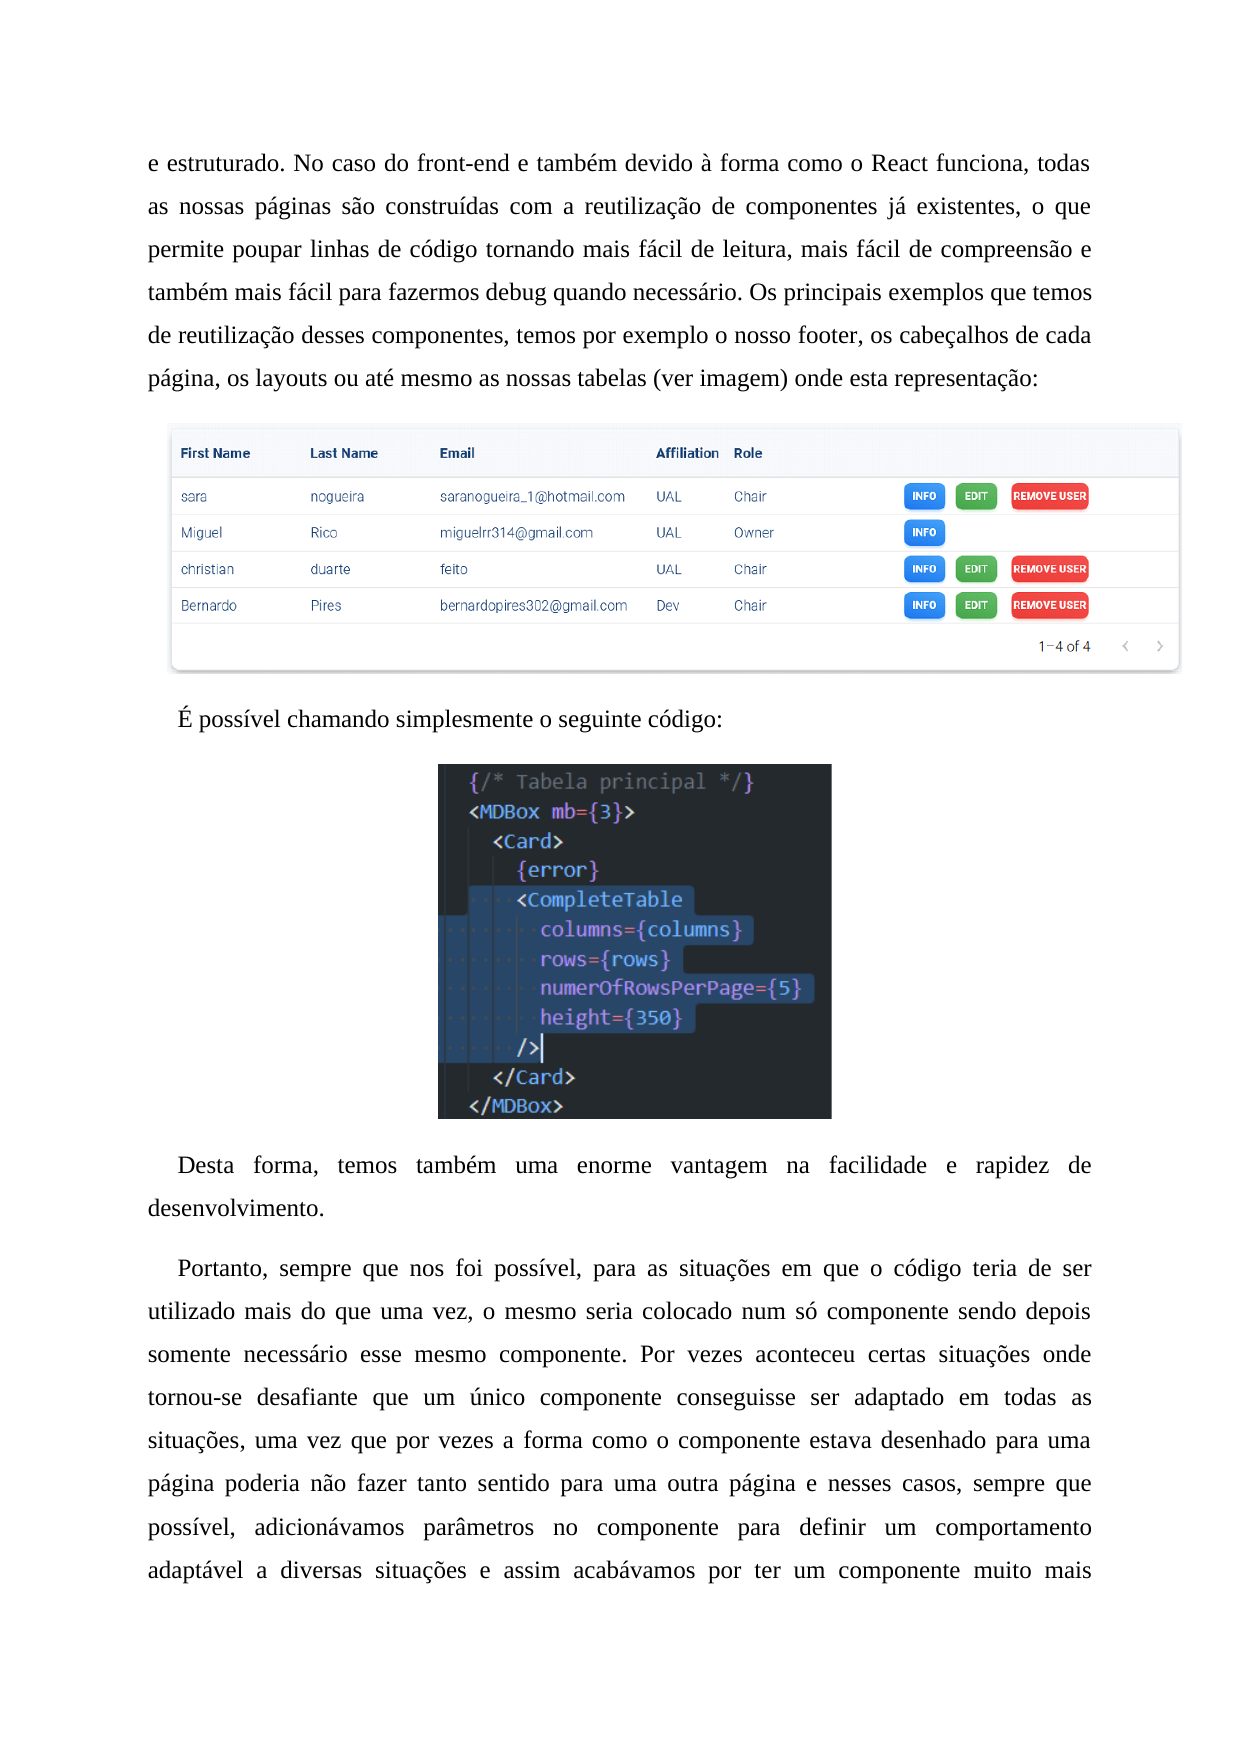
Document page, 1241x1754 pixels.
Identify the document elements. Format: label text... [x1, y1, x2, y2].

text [148, 148, 1092, 392]
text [148, 1253, 1092, 1583]
text É possível chamando simplesmente o seguinte código: [148, 704, 1092, 733]
text Desta forma, temos também uma enorme vantagem na facilidade e rapidez de desenvolvimento. [148, 1150, 1092, 1222]
